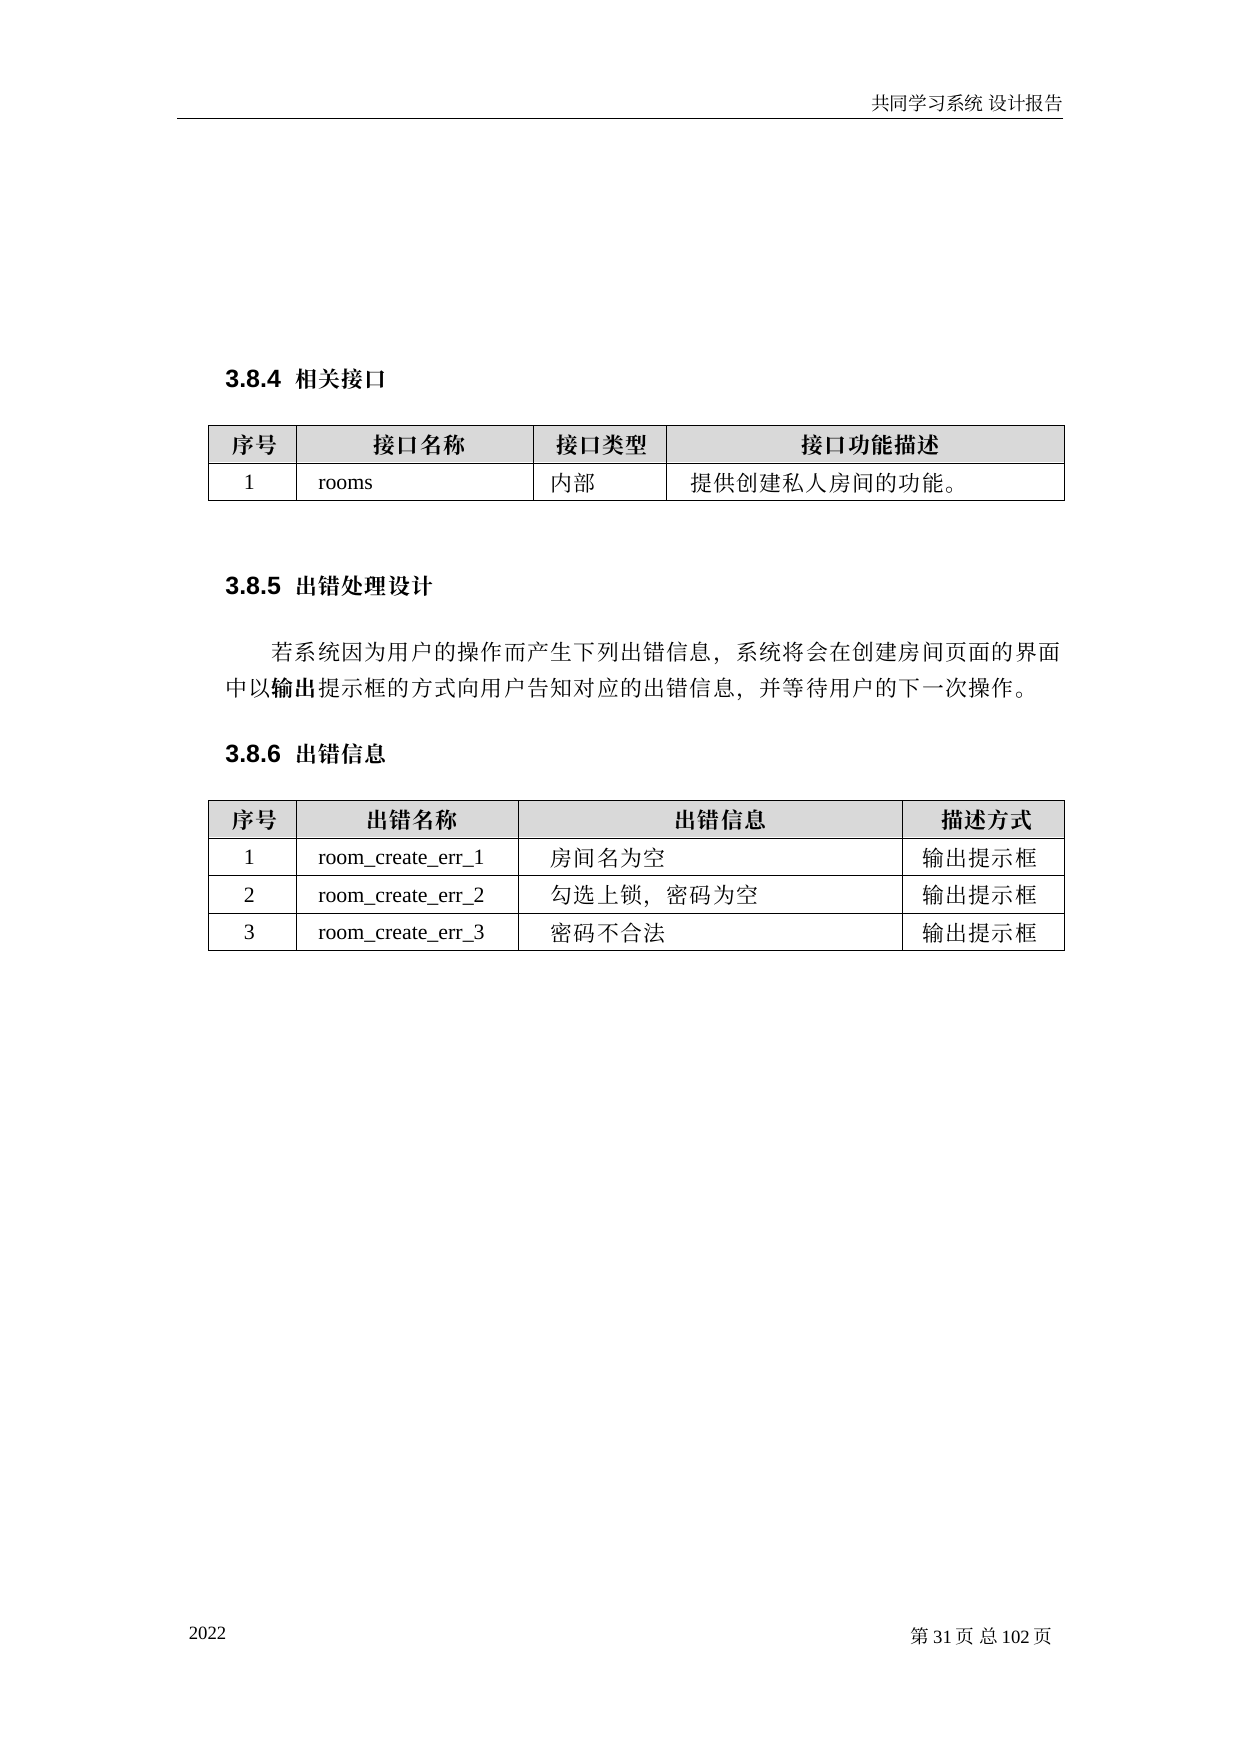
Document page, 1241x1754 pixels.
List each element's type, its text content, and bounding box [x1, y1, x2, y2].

table_header 序号 [209, 801, 296, 837]
table_cell 输出提示框 [903, 914, 1064, 950]
subtitle 相关接口 [208, 359, 1061, 396]
table_cell 1 [209, 839, 296, 875]
table_header 接口功能描述 [667, 426, 1064, 462]
table_cell room_create_err_1 [297, 839, 518, 875]
text 若系统因为用户的操作而产生下列出错信息，系统将会在创建房间页面的界面中以输出提示框的方式向用户告知对应的出错信息，并等待用户的下一次操作。 [222, 632, 1061, 705]
table_cell 内部 [534, 464, 666, 500]
table_header 序号 [209, 426, 296, 462]
table_header 出错信息 [519, 801, 902, 837]
table_cell room_create_err_3 [297, 914, 518, 950]
table_cell 输出提示框 [903, 876, 1064, 912]
subtitle 出错处理设计 [208, 567, 1061, 603]
table_cell 1 [209, 464, 296, 500]
table_cell 2 [209, 876, 296, 912]
table_cell 房间名为空 [519, 839, 902, 875]
table_header 接口名称 [297, 426, 533, 462]
table_cell room_create_err_2 [297, 876, 518, 912]
table_cell 输出提示框 [903, 839, 1064, 875]
table_cell 3 [209, 914, 296, 950]
table_header 描述方式 [903, 801, 1064, 837]
table_cell 勾选上锁，密码为空 [519, 876, 902, 912]
table_header 出错名称 [297, 801, 518, 837]
table_header 接口类型 [534, 426, 666, 462]
table_cell rooms [297, 464, 533, 500]
table_cell 提供创建私人房间的功能。 [667, 464, 1064, 500]
table_cell 密码不合法 [519, 914, 902, 950]
subtitle 出错信息 [208, 734, 1061, 771]
